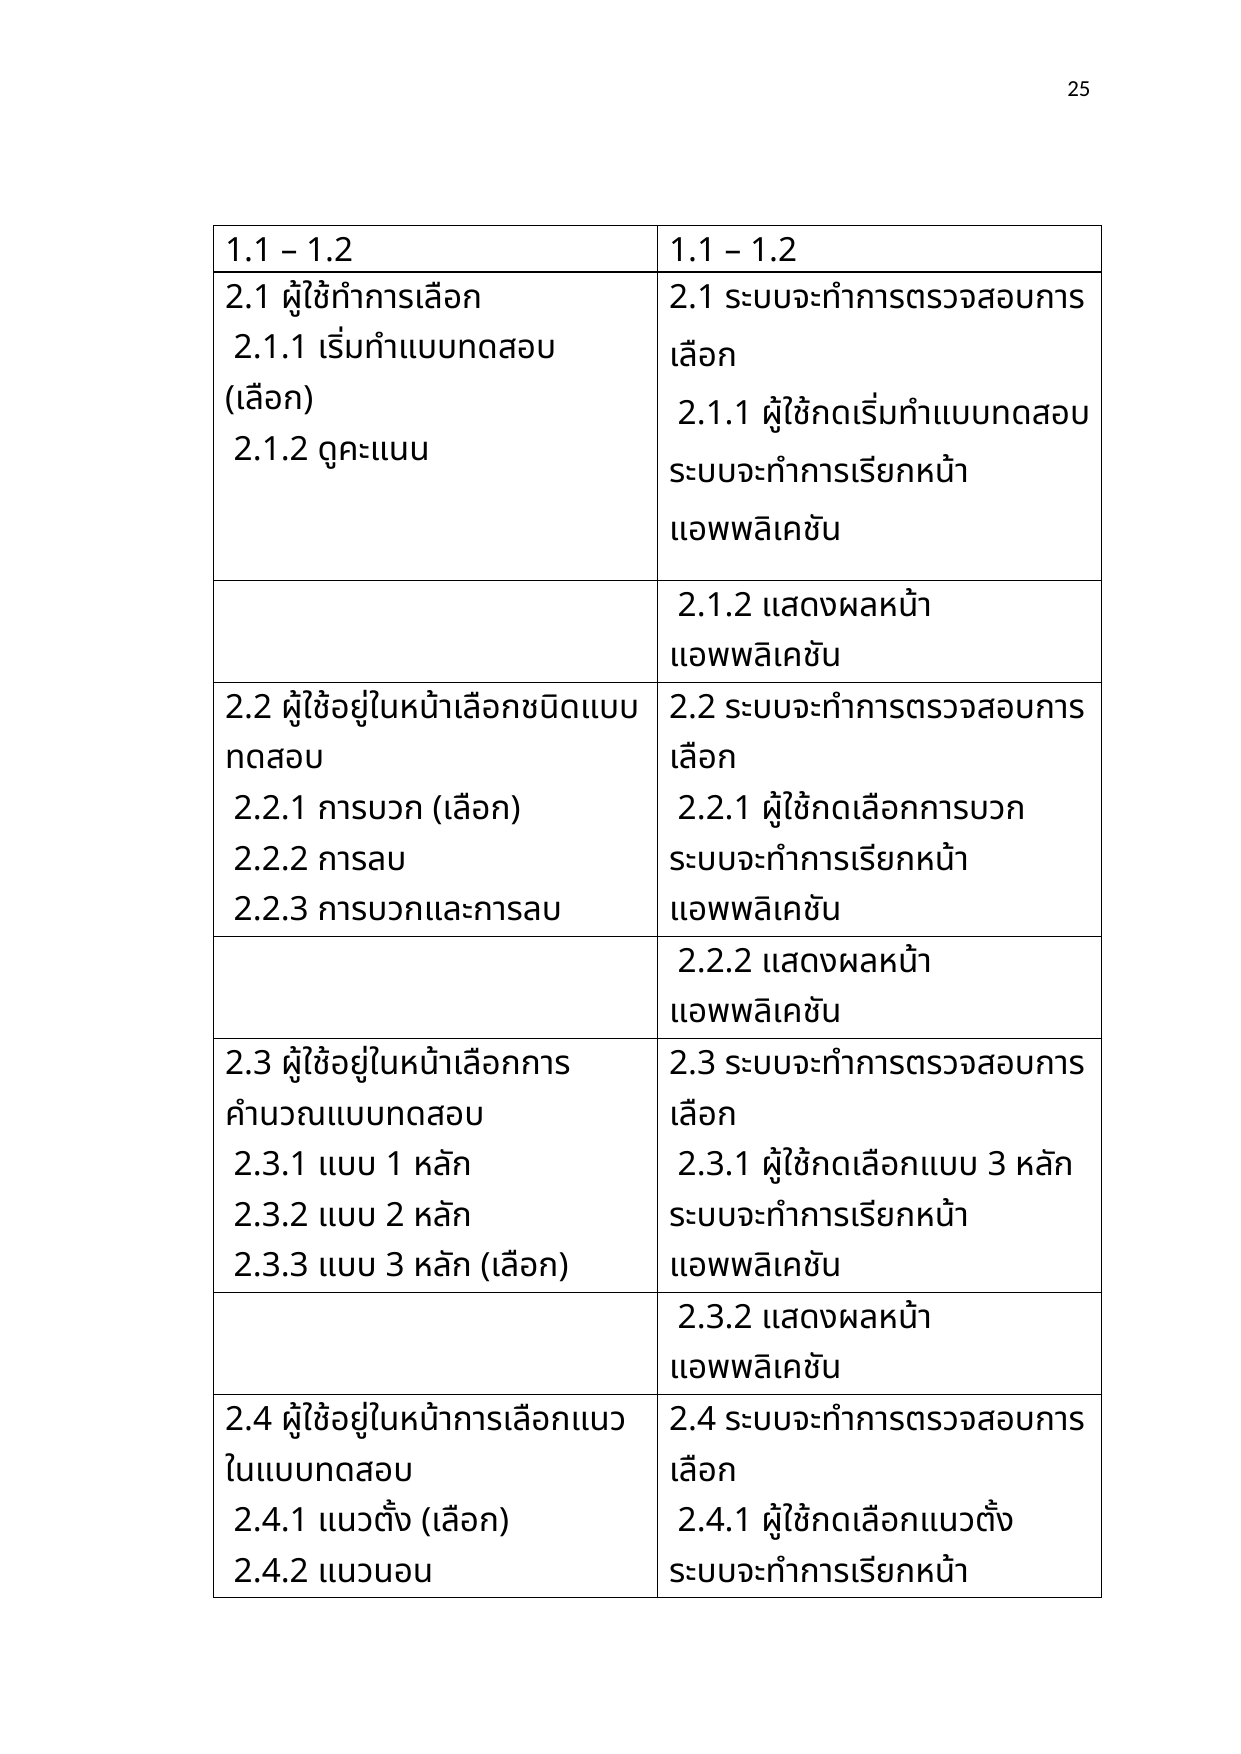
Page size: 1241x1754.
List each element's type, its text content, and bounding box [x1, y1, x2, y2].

table_cell 2.2 ผู้ใช้อยู่ในหน้าเลือกชนิดแบบทดสอบ 2.2.1 การบวก (เลือก) 2.2.2 การลบ 2.2.3 การบวกและการลบ [214, 683, 657, 936]
table_cell 2.1 ผู้ใช้ทำการเลือก 2.1.1 เริ่มทำแบบทดสอบ (เลือก) 2.1.2 ดูคะแนน [214, 273, 657, 580]
table_cell 1.1 – 1.2 [214, 226, 657, 271]
table_cell 2.3 ผู้ใช้อยู่ในหน้าเลือกการคำนวณแบบทดสอบ 2.3.1 แบบ 1 หลัก 2.3.2 แบบ 2 หลัก 2.3.3 แบบ 3 หลัก (เลือก) [214, 1039, 657, 1292]
table_cell 2.1 ระบบจะทำการตรวจสอบการเลือก 2.1.1 ผู้ใช้กดเริ่มทำแบบทดสอบ ระบบจะทำการเรียกหน้าแอพพลิเคชัน [658, 273, 1101, 580]
table_cell [214, 937, 657, 1038]
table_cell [214, 1395, 657, 1597]
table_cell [658, 1395, 1101, 1597]
table_cell [214, 581, 657, 682]
table_cell [214, 1293, 657, 1394]
table_cell 2.3.2 แสดงผลหน้าแอพพลิเคชัน [658, 1293, 1101, 1394]
table_cell 2.2.2 แสดงผลหน้าแอพพลิเคชัน [658, 937, 1101, 1038]
table_cell 1.1 – 1.2 [658, 226, 1101, 271]
table_cell 2.1.2 แสดงผลหน้าแอพพลิเคชัน [658, 581, 1101, 682]
table_cell 2.3 ระบบจะทำการตรวจสอบการเลือก 2.3.1 ผู้ใช้กดเลือกแบบ 3 หลัก ระบบจะทำการเรียกหน้าแอพพลิเคชัน [658, 1039, 1101, 1292]
table_cell 2.2 ระบบจะทำการตรวจสอบการเลือก 2.2.1 ผู้ใช้กดเลือกการบวก ระบบจะทำการเรียกหน้าแอพพลิเคชัน [658, 683, 1101, 936]
